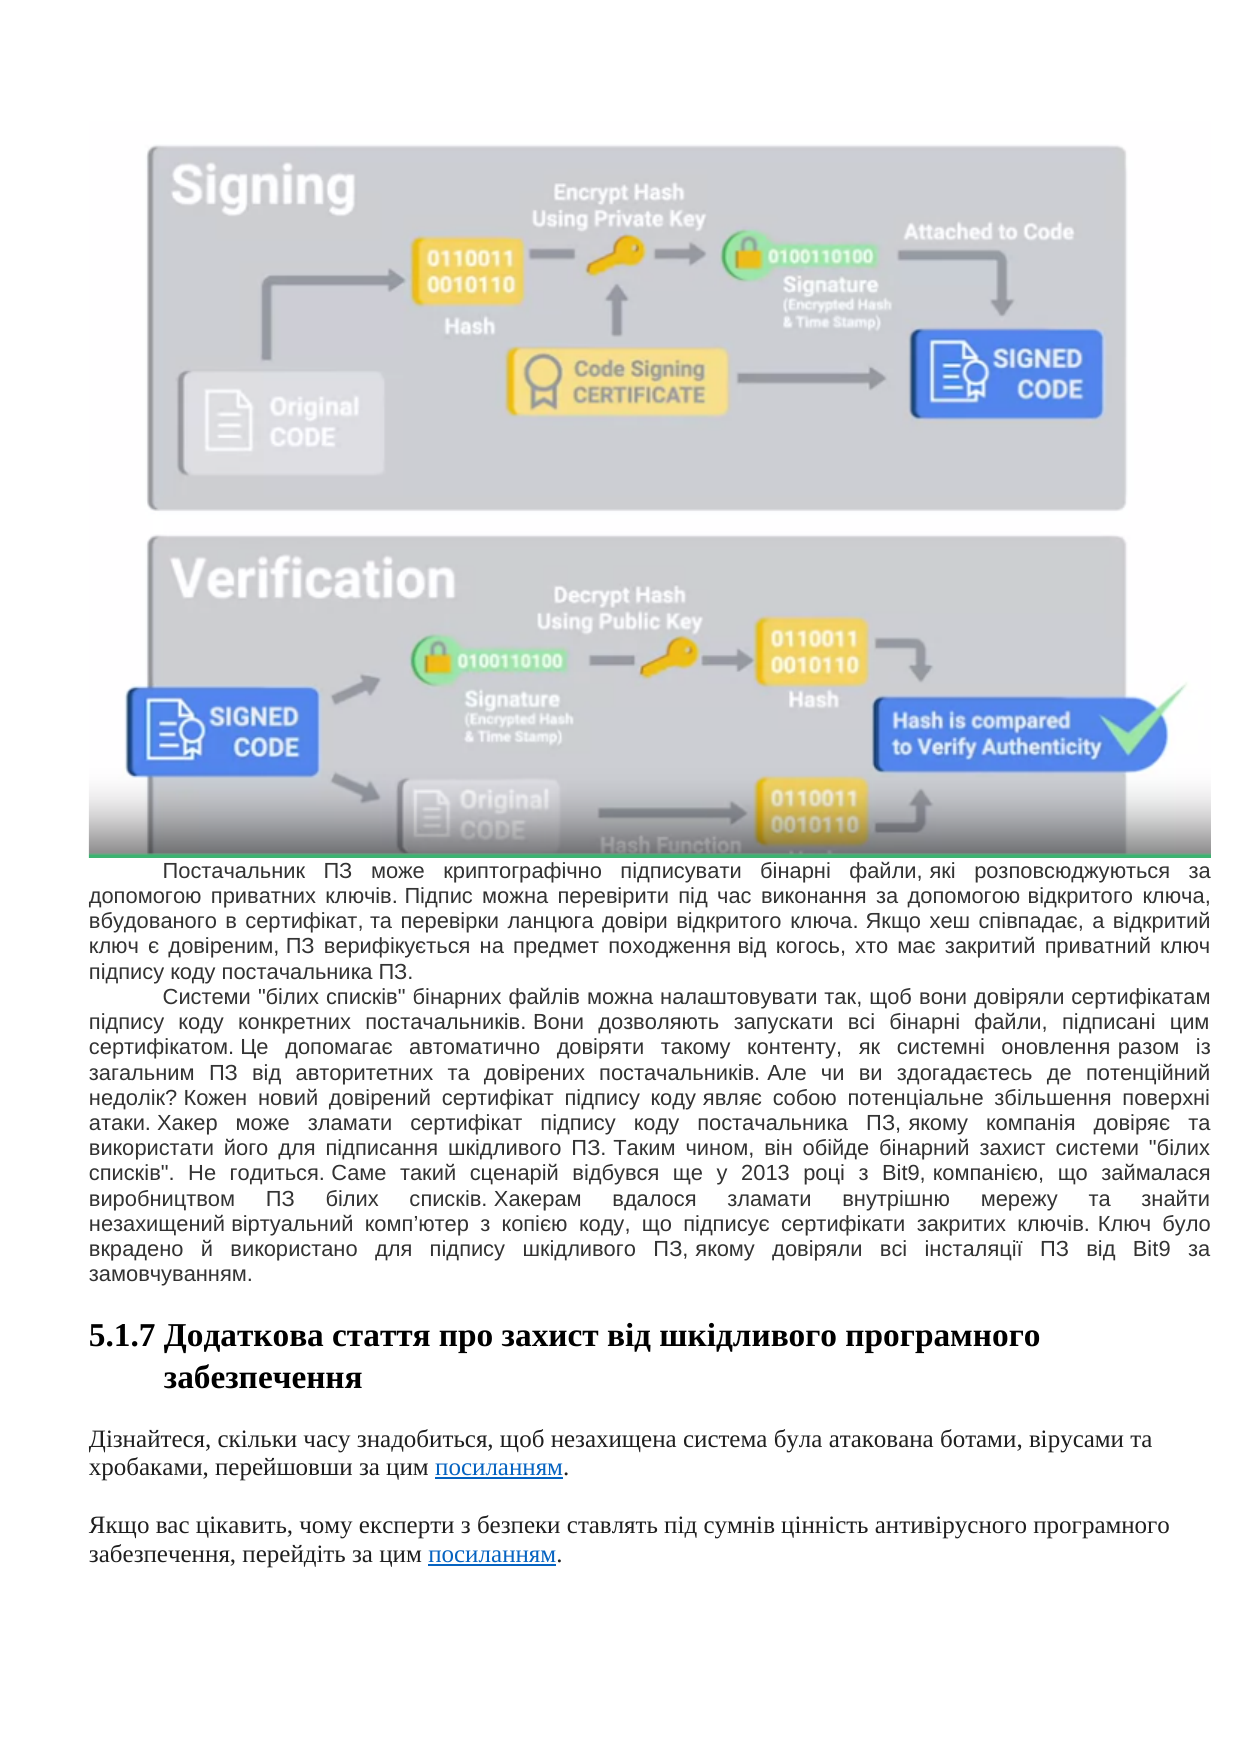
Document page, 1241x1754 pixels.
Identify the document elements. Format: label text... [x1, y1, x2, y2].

text Дізнайтеся, скільки часу знадобиться, щоб незахищена система була атакована ботами, вірусами та хробаками, перейшовши за цим посиланням. [89, 1424, 1211, 1481]
text Постачальник ПЗ може криптографічно підписувати бінарні файли, які розповсюджуються за допомогою приватних ключів. Підпис можна перевірити під час виконання за допомогою відкритого ключа, вбудованого в сертифікат, та перевірки ланцюга довіри відкритого ключа. Якщо хеш співпадає, а відкритий ключ є довіреним, ПЗ верифікується на предмет походження від когось, хто має закритий приватний ключ підпису коду постачальника ПЗ. [89, 858, 1211, 984]
text Якщо вас цікавить, чому експерти з безпеки ставлять під сумнів цінність антивірусного програмного забезпечення, перейдіть за цим посиланням. [89, 1510, 1211, 1568]
picture [88, 118, 1211, 858]
text Системи "білих списків" бінарних файлів можна налаштовувати так, щоб вони довіряли сертифікатам підпису коду конкретних постачальників. Вони дозволяють запускати всі бінарні файли, підписані цим сертифікатом. Це допомагає автоматично довіряти такому контенту, як системні оновлення разом із загальним ПЗ від авторитетних та довірених постачальників. Але чи ви здогадаєтесь де потенційний недолік? Кожен новий довірений сертифікат підпису коду являє собою потенціальне збільшення поверхні атаки. Хакер може зламати сертифікат підпису коду постачальника ПЗ, якому компанія довіряє та використати його для підписання шкідливого ПЗ. Таким чином, він обійде бінарний захист системи "білих списків". Не годиться. Саме такий сценарій відбувся ще у 2013 році з Bit9, компанією, що займалася виробництвом ПЗ білих списків. Хакерам вдалося зламати внутрішню мережу та знайти незахищений віртуальний комп’ютер з копією коду, що підписує сертифікати закритих ключів. Ключ було вкрадено й використано для підпису шкідливого ПЗ, якому довіряли всі інсталяції ПЗ від Bit9 за замовчуванням. [89, 984, 1211, 1286]
subtitle Додаткова стаття про захист від шкідливого програмного забезпечення [89, 1316, 1211, 1395]
